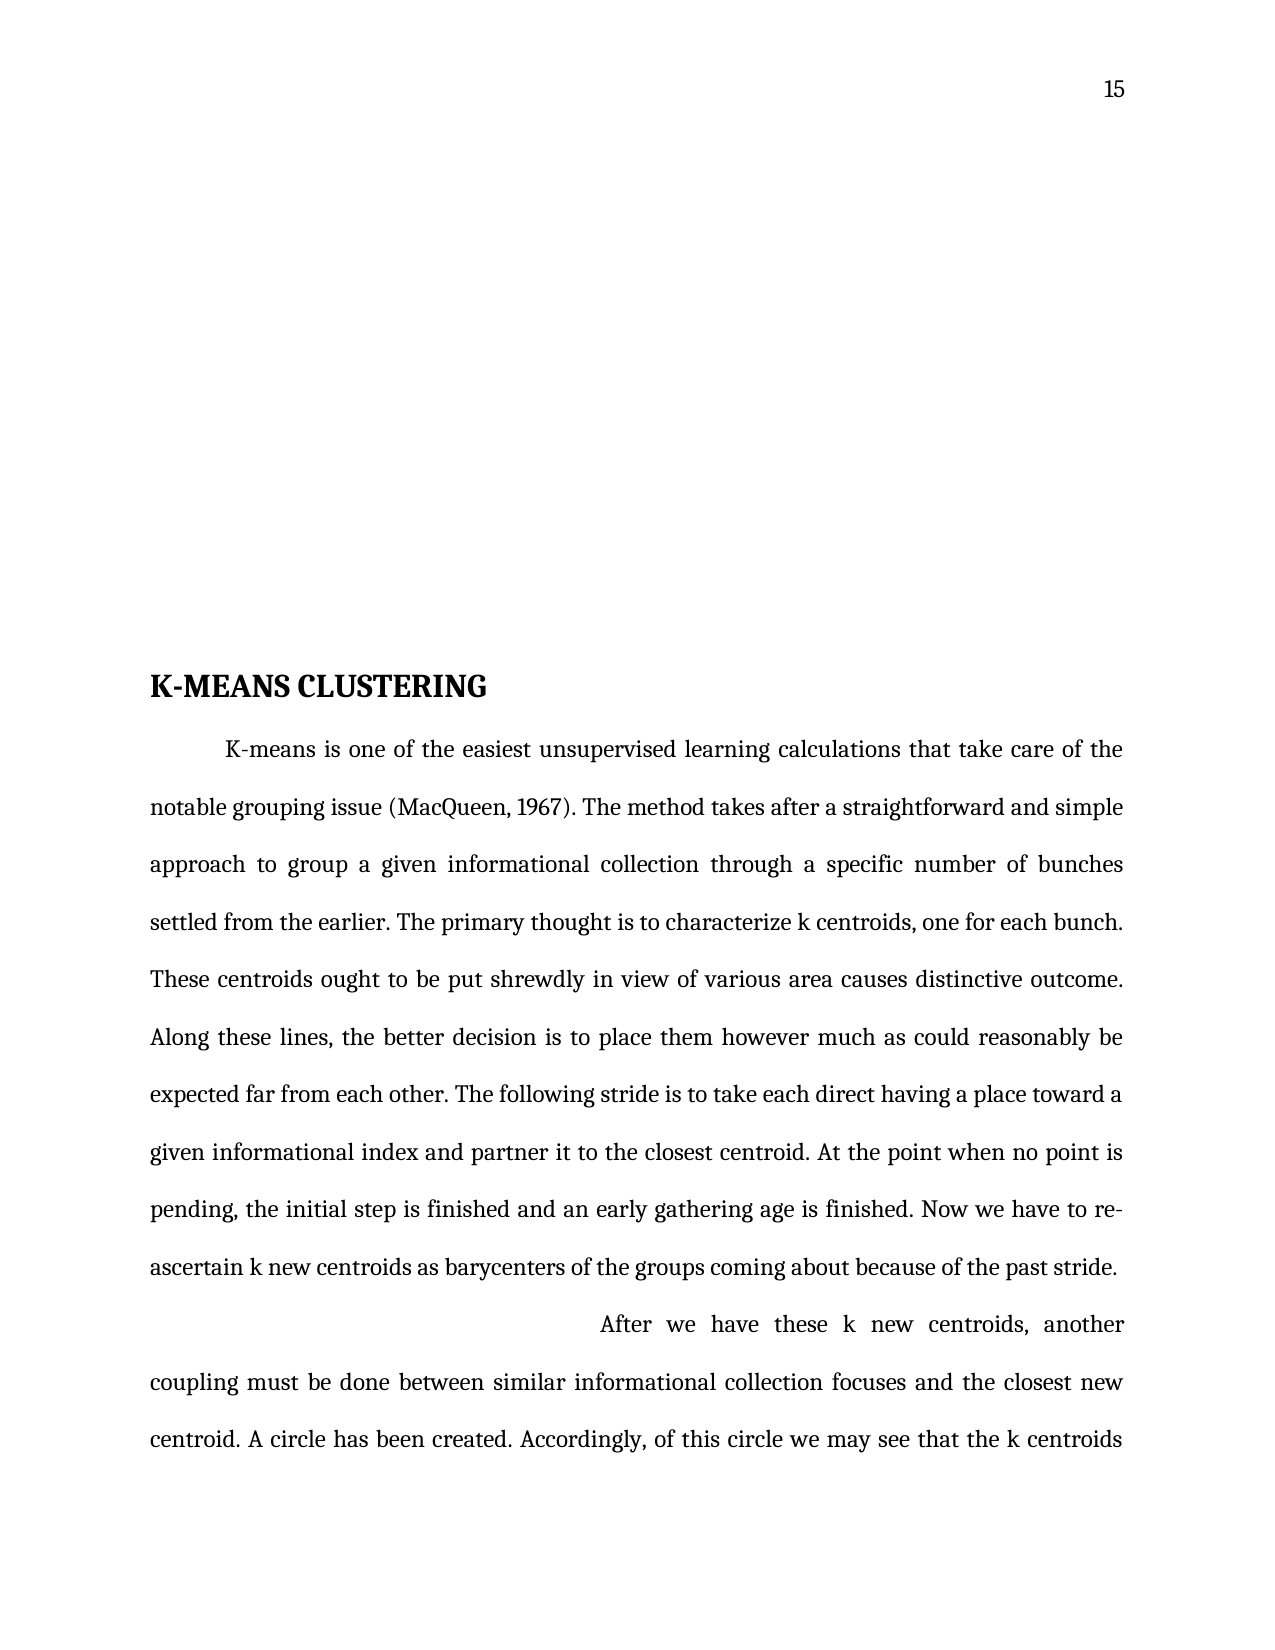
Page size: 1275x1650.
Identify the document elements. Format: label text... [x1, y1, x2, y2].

text K-MEANS CLUSTERING [150, 667, 1125, 706]
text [150, 735, 1125, 1454]
